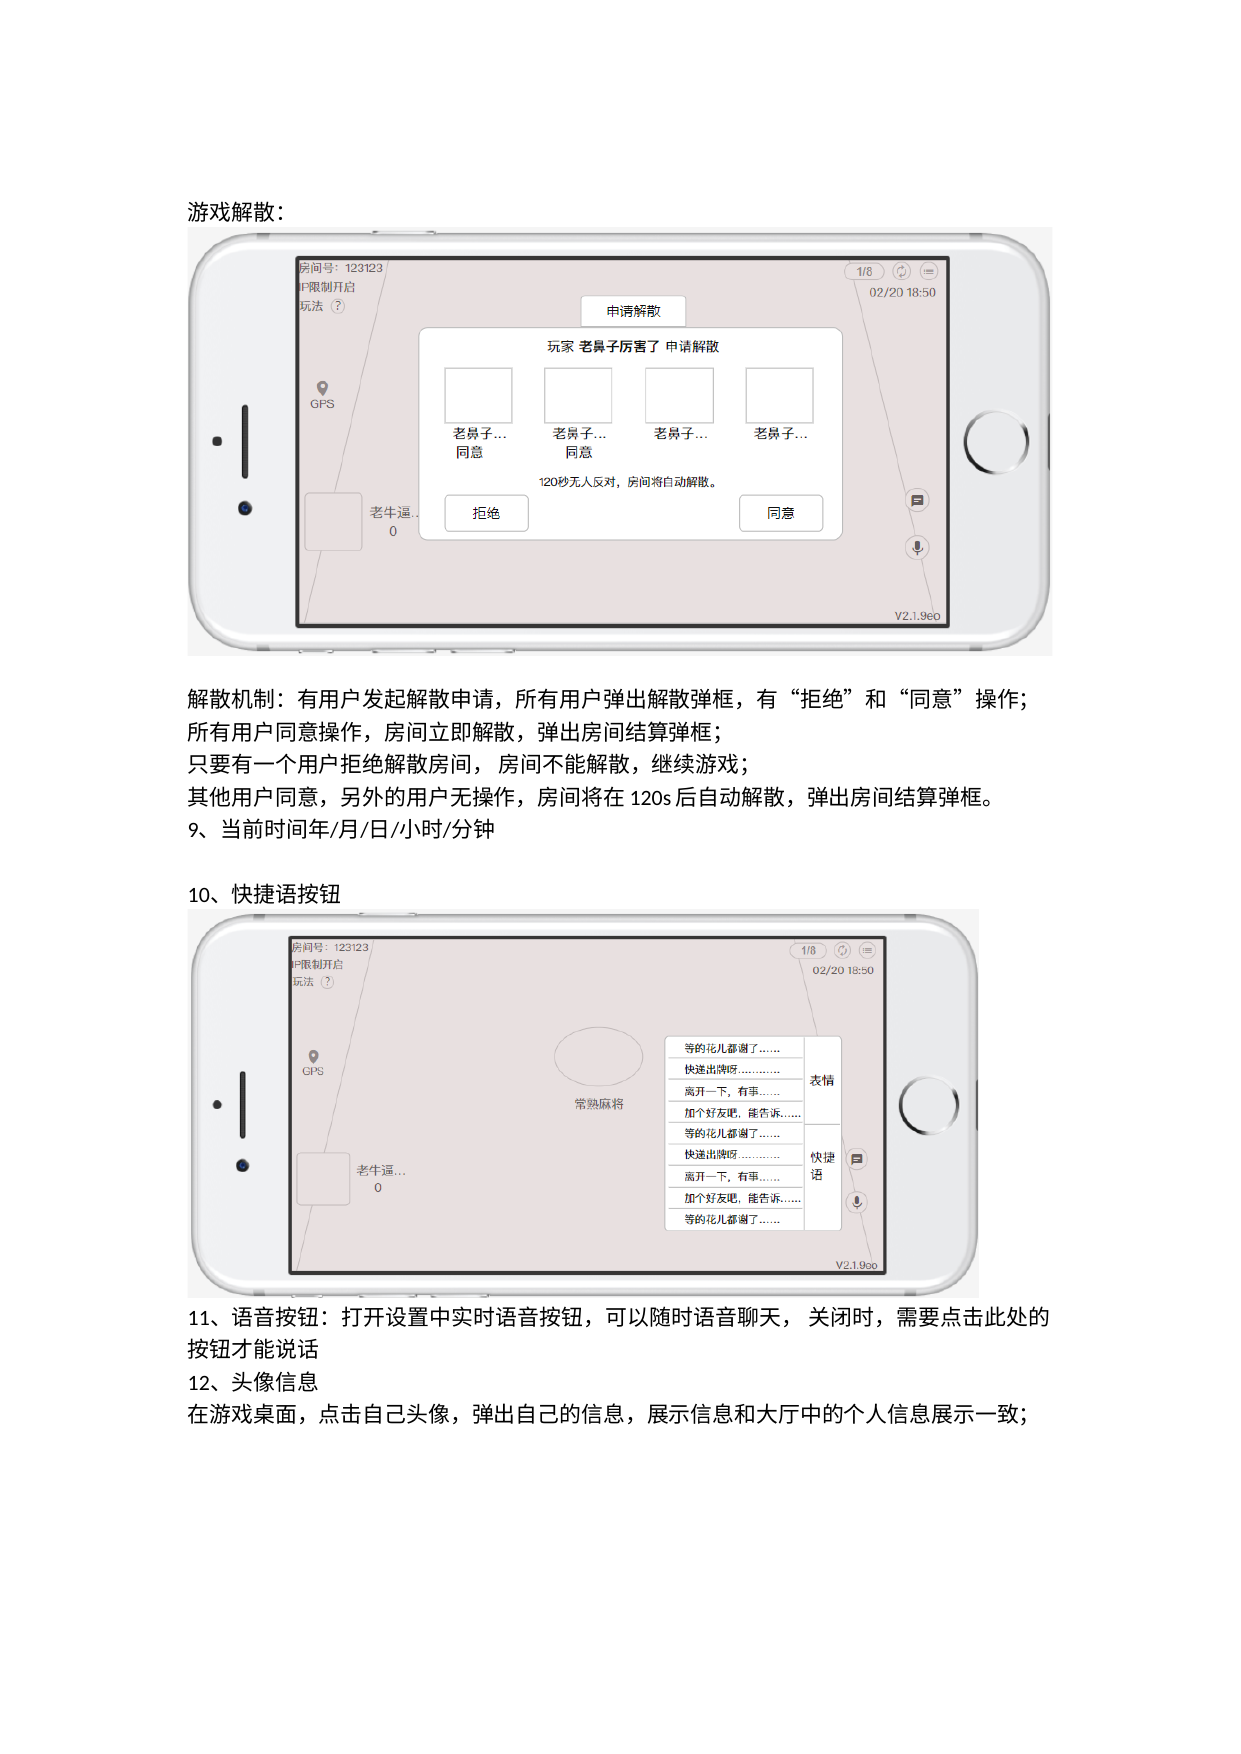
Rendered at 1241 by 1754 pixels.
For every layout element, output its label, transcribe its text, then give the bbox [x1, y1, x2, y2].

picture [187, 227, 1053, 656]
list 其他用户同意，另外的用户无操作，房间将在120s后自动解散，弹出房间结算弹框。 [187, 779, 1053, 812]
list 语音按钮：打开设置中实时语音按钮，可以随时语音聊天， 关闭时，需要点击此处的按钮才能说话 [187, 1299, 1053, 1364]
list 所有用户同意操作，房间立即解散，弹出房间结算弹框； [187, 714, 1053, 747]
list 头像信息 [187, 1364, 1053, 1397]
list 解散机制：有用户发起解散申请，所有用户弹出解散弹框，有“拒绝”和“同意”操作； [187, 682, 1053, 714]
list 游戏解散： [187, 162, 1053, 227]
list 当前时间年/月/日/小时/分钟 [187, 812, 1053, 844]
list 在游戏桌面，点击自己头像，弹出自己的信息，展示信息和大厅中的个人信息展示一致； [187, 1397, 1053, 1429]
list 快捷语按钮 [187, 877, 1053, 909]
picture [187, 909, 979, 1298]
list 只要有一个用户拒绝解散房间， 房间不能解散，继续游戏； [187, 747, 1053, 779]
